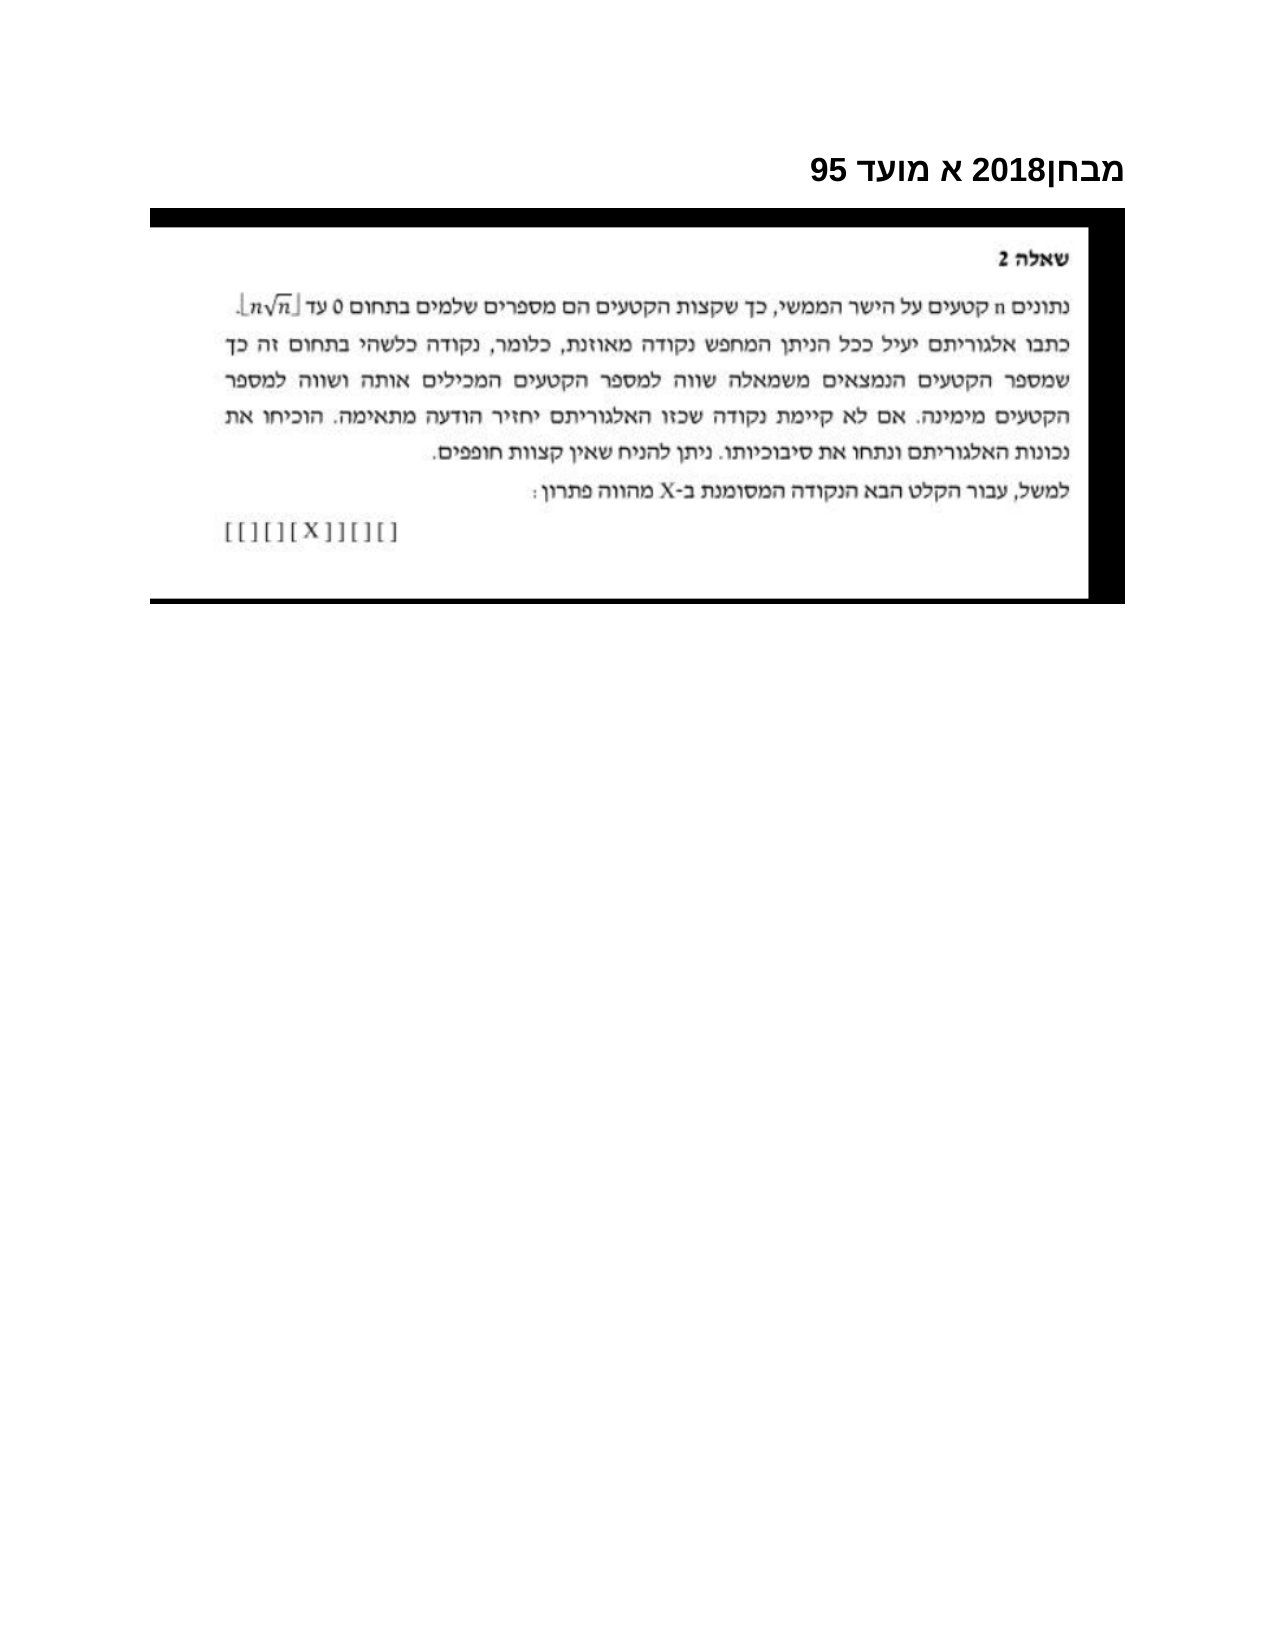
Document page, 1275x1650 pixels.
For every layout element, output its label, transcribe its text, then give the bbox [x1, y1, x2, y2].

text מבחן2018 א מועד 95 [150, 150, 1125, 188]
picture [150, 208, 1125, 604]
